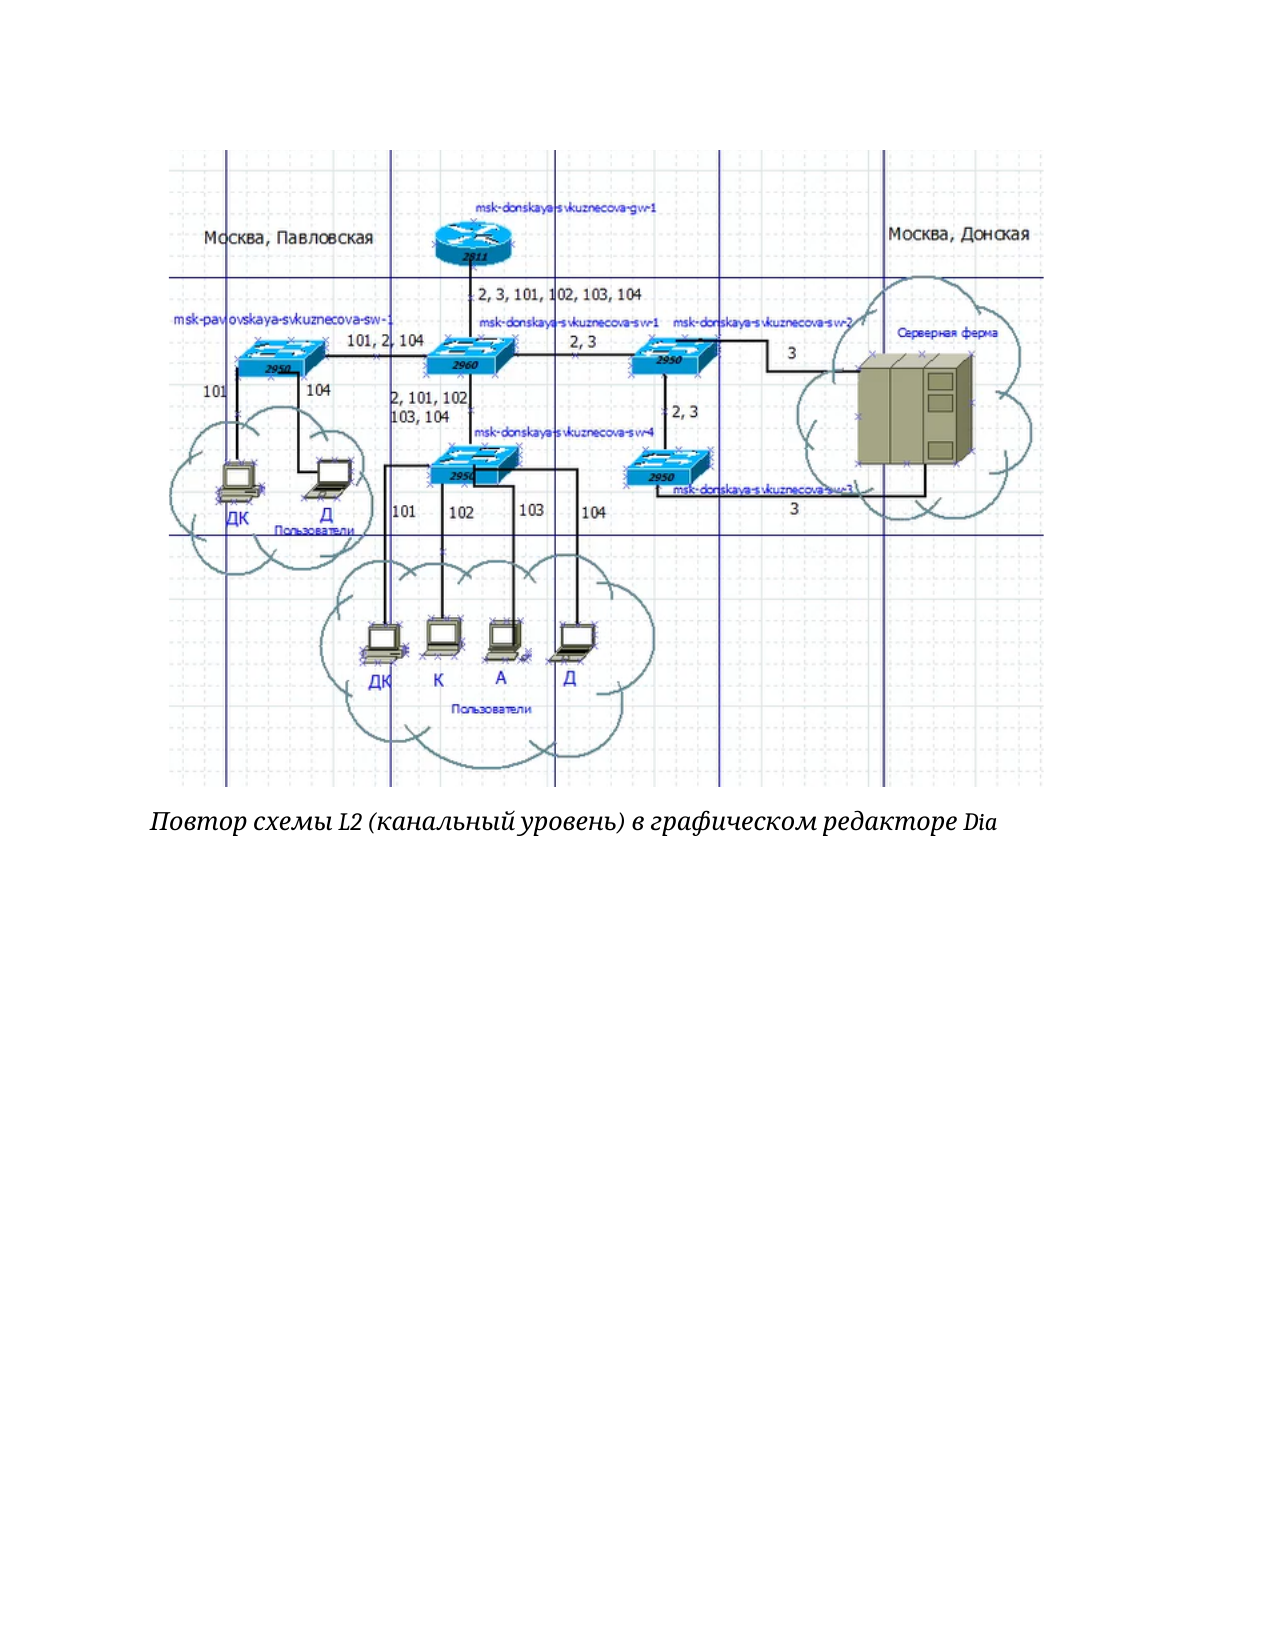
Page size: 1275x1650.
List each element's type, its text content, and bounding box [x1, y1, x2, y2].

picture [168, 150, 1044, 787]
text Повтор схемы L2 (канальный уровень) в графическом редакторе Dia [150, 807, 1125, 836]
